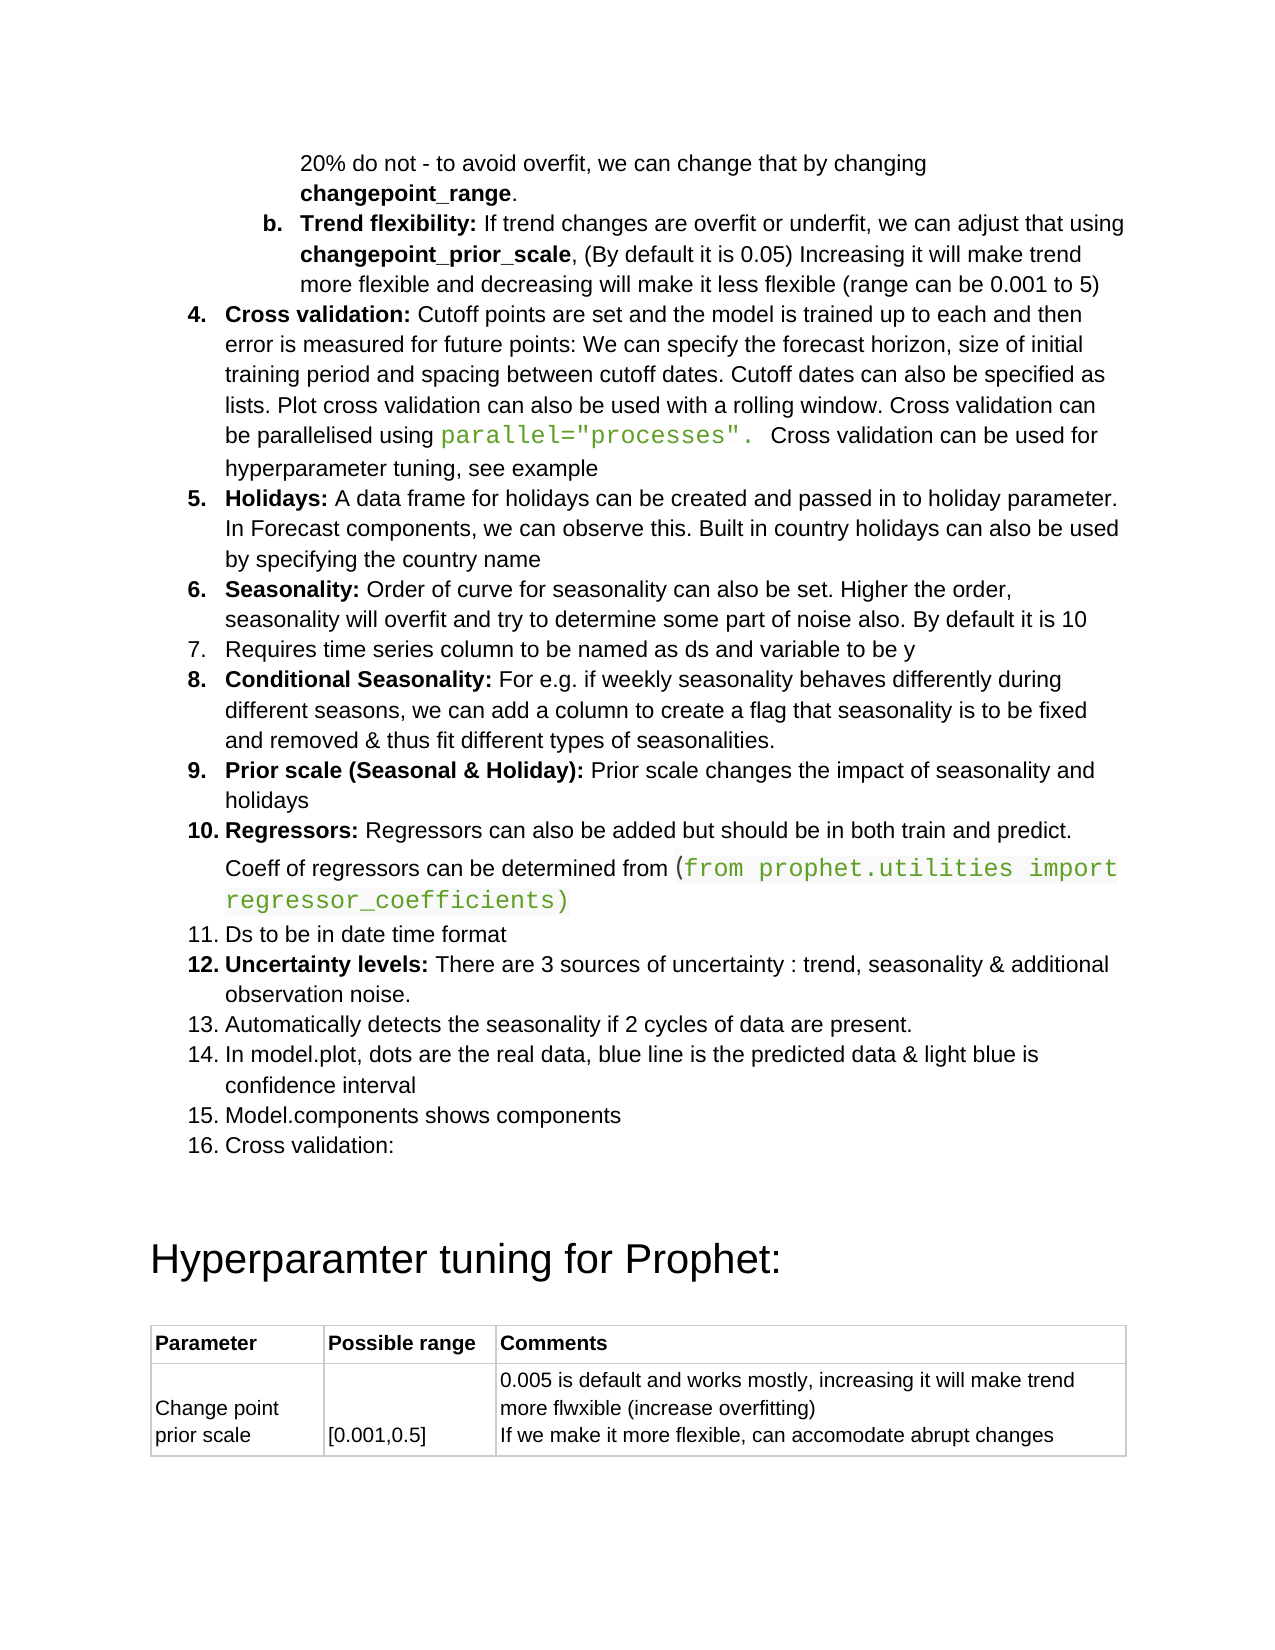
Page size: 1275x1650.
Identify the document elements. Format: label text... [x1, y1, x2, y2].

list Seasonality: Order of curve for seasonality can also be set. Higher the order, seasonality will overfit and try to determine some part of noise also. By default it is 10 [187, 576, 1125, 632]
table_header Possible range [325, 1326, 495, 1362]
list Conditional Seasonality: For e.g. if weekly seasonality behaves differently during different seasons, we can add a column to create a flag that seasonality is to be fixed and removed & thus fit different types of seasonalities. [187, 666, 1125, 753]
table_header Comments [497, 1326, 1125, 1362]
table_header Parameter [152, 1326, 323, 1362]
table_cell Change point prior scale [152, 1364, 323, 1455]
list Cross validation: [187, 1132, 1125, 1158]
list Holidays: A data frame for holidays can be created and passed in to holiday parameter. In Forecast components, we can observe this. Built in country holidays can also be used by specifying the country name [187, 485, 1125, 572]
list Trend flexibility: If trend changes are overfit or underfit, we can adjust that using changepoint_prior_scale, (By default it is 0.05) Increasing it will make trend more flexible and decreasing will make it less flexible (range can be 0.001 to 5) [262, 210, 1125, 297]
list Uncertainty levels: There are 3 sources of uncertainty : trend, seasonality & additional observation noise. [187, 951, 1125, 1007]
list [262, 150, 1125, 207]
list Automatically detects the seasonality if 2 cycles of data are present. [187, 1011, 1125, 1037]
list Ds to be in date time format [187, 921, 1125, 947]
list Cross validation: Cutoff points are set and the model is trained up to each and then error is measured for future points: We can specify the forecast horizon, size of initial training period and spacing between cutoff dates. Cutoff dates can also be specified as lists. Plot cross validation can also be used with a rolling window. Cross validation can be parallelised using parallel="processes". Cross validation can be used for hyperparameter tuning, see example [187, 301, 1125, 481]
list Prior scale (Seasonal & Holiday): Prior scale changes the impact of seasonality and holidays [187, 757, 1125, 814]
list Regressors: Regressors can also be added but should be in both train and predict. Coeff of regressors can be determined from (from prophet.utilities import regressor_coefficients) [187, 817, 1125, 916]
table_cell 0.005 is default and works mostly, increasing it will make trend more flwxible (increase overfitting) If we make it more flexible, can accomodate abrupt changes [497, 1364, 1125, 1455]
list Model.components shows components [187, 1102, 1125, 1128]
table_cell [0.001,0.5] [325, 1364, 495, 1455]
list In model.plot, dots are the real data, blue line is the predicted data & light blue is confidence interval [187, 1041, 1125, 1098]
subtitle Hyperparamter tuning for Prophet: [150, 1234, 1125, 1282]
list Requires time series column to be named as ds and variable to be y [187, 636, 1125, 663]
